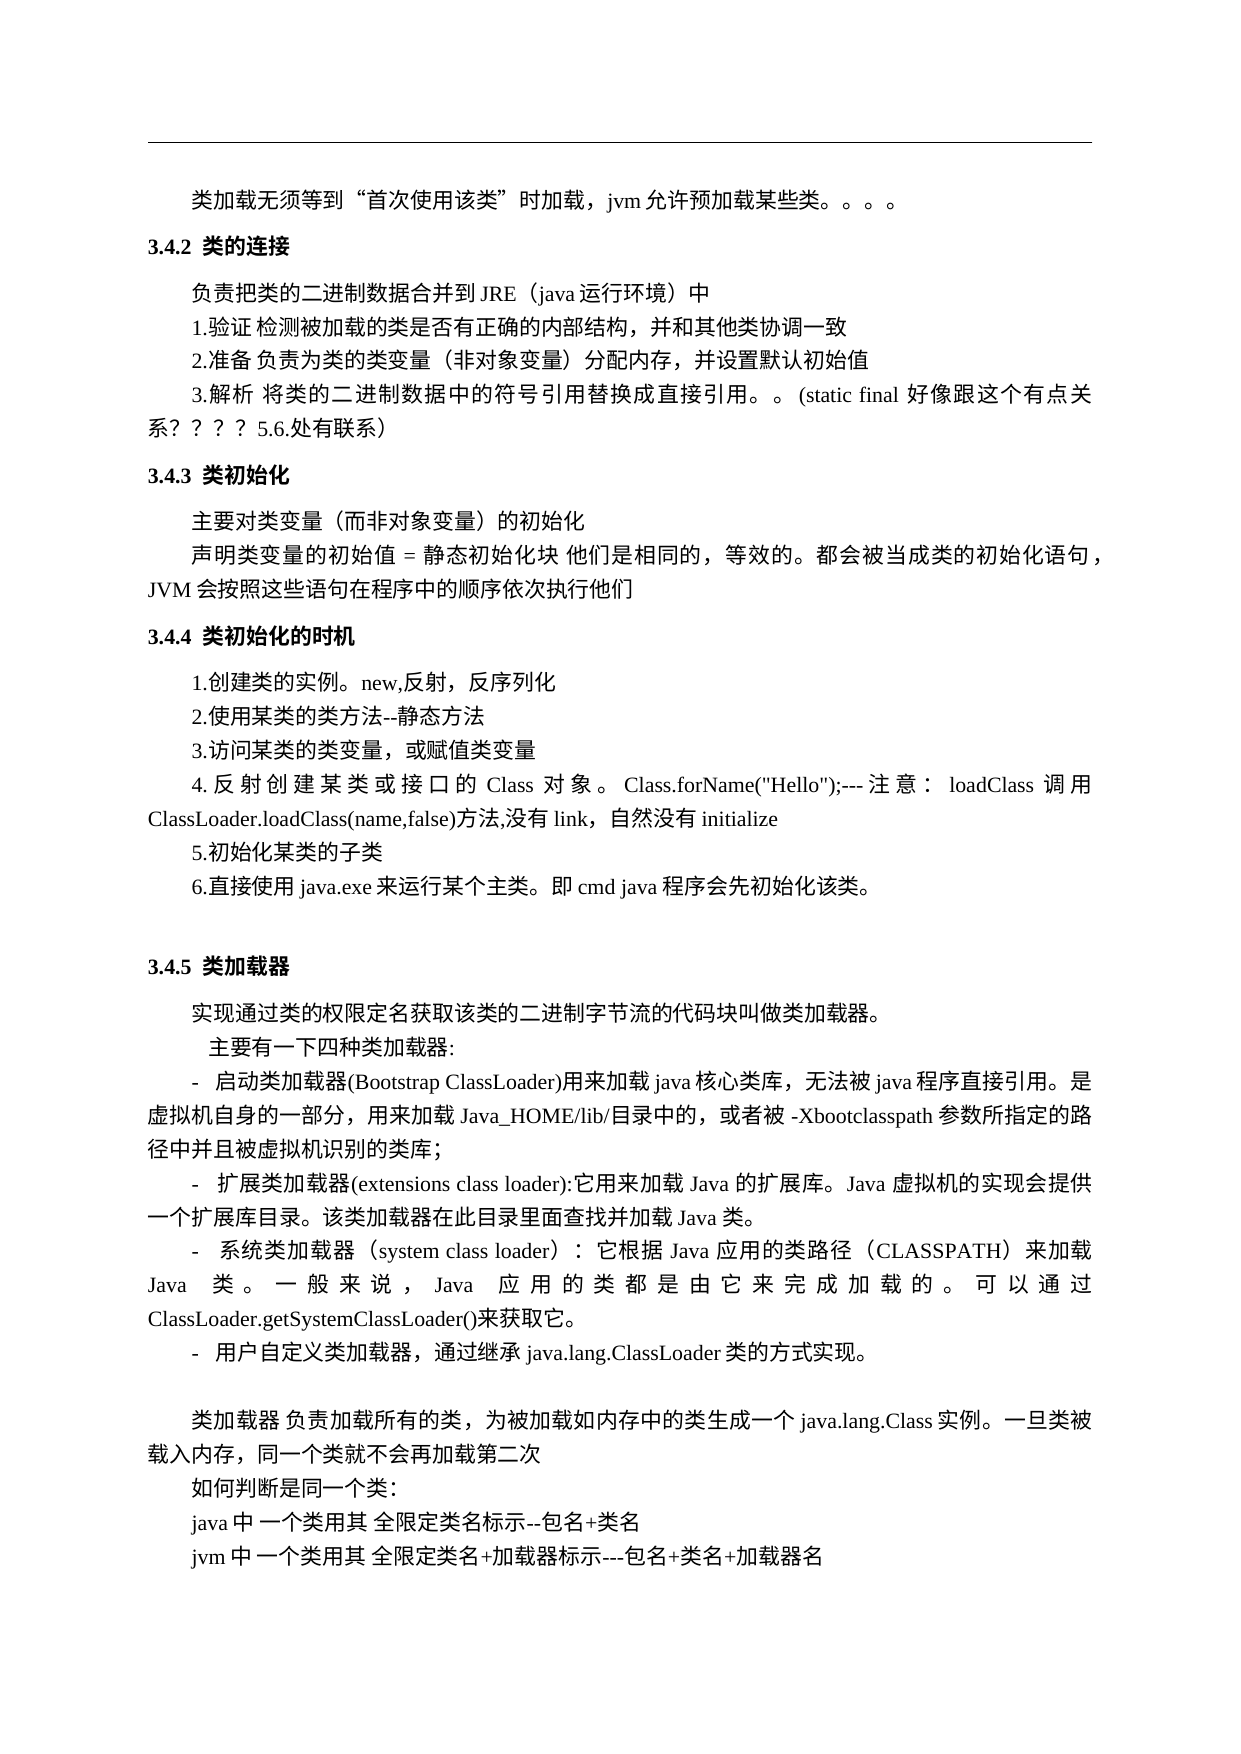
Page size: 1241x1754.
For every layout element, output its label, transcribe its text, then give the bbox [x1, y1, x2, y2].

text 声明类变量的初始值 = 静态初始化块 他们是相同的，等效的。都会被当成类的初始化语句，JVM会按照这些语句在程序中的顺序依次执行他们 [148, 537, 1092, 605]
text 2.使用某类的类方法--静态方法 [148, 698, 1092, 732]
text 3.解析 将类的二进制数据中的符号引用替换成直接引用。。(static final 好像跟这个有点关系？？？？5.6.处有联系） [148, 376, 1092, 444]
text 实现通过类的权限定名获取该类的二进制字节流的代码块叫做类加载器。 [148, 995, 1092, 1029]
subtitle 类初始化 [148, 457, 1092, 491]
text 1.创建类的实例。new,反射，反序列化 [148, 664, 1092, 698]
text 3.访问某类的类变量，或赋值类变量 [148, 732, 1092, 766]
text - 系统类加载器（system class loader）：它根据 Java 应用的类路径（CLASSPATH）来加载 Java 类。一般来说，Java 应用的类都是由它来完成加载的。可以通过 ClassLoader.getSystemClassLoader()来获取它。 [148, 1232, 1092, 1334]
text 类加载器 负责加载所有的类，为被加载如内存中的类生成一个java.lang.Class实例。一旦类被载入内存，同一个类就不会再加载第二次 [148, 1402, 1092, 1470]
text jvm中 一个类用其 全限定类名+加载器标示---包名+类名+加载器名 [148, 1538, 1092, 1572]
text 5.初始化某类的子类 [148, 834, 1092, 868]
text 1.验证 检测被加载的类是否有正确的内部结构，并和其他类协调一致 [148, 308, 1092, 342]
text 主要对类变量（而非对象变量）的初始化 [148, 503, 1092, 537]
text 类加载无须等到“首次使用该类”时加载，jvm允许预加载某些类。。。。 [148, 182, 1092, 216]
text 2.准备 负责为类的类变量（非对象变量）分配内存，并设置默认初始值 [148, 342, 1092, 376]
text - 扩展类加载器(extensions class loader):它用来加载 Java 的扩展库。Java 虚拟机的实现会提供一个扩展库目录。该类加载器在此目录里面查找并加载 Java 类。 [148, 1164, 1092, 1232]
text 主要有一下四种类加载器: [148, 1029, 1092, 1063]
subtitle 类加载器 [148, 948, 1092, 982]
subtitle 类的连接 [148, 228, 1092, 262]
text - 用户自定义类加载器，通过继承 java.lang.ClassLoader类的方式实现。 [148, 1334, 1092, 1368]
text 负责把类的二进制数据合并到JRE（java运行环境）中 [148, 274, 1092, 308]
text java中 一个类用其 全限定类名标示--包名+类名 [148, 1504, 1092, 1538]
text 如何判断是同一个类： [148, 1470, 1092, 1504]
subtitle 类初始化的时机 [148, 618, 1092, 652]
text 4.反射创建某类或接口的Class对象。Class.forName("Hello");---注意：loadClass调用ClassLoader.loadClass(name,false)方法,没有link，自然没有initialize [148, 766, 1092, 834]
text 6.直接使用java.exe来运行某个主类。即cmd java 程序会先初始化该类。 [148, 868, 1092, 902]
text - 启动类加载器(Bootstrap ClassLoader)用来加载java核心类库，无法被java程序直接引用。是虚拟机自身的一部分，用来加载Java_HOME/lib/目录中的，或者被 -Xbootclasspath 参数所指定的路径中并且被虚拟机识别的类库； [148, 1063, 1092, 1164]
